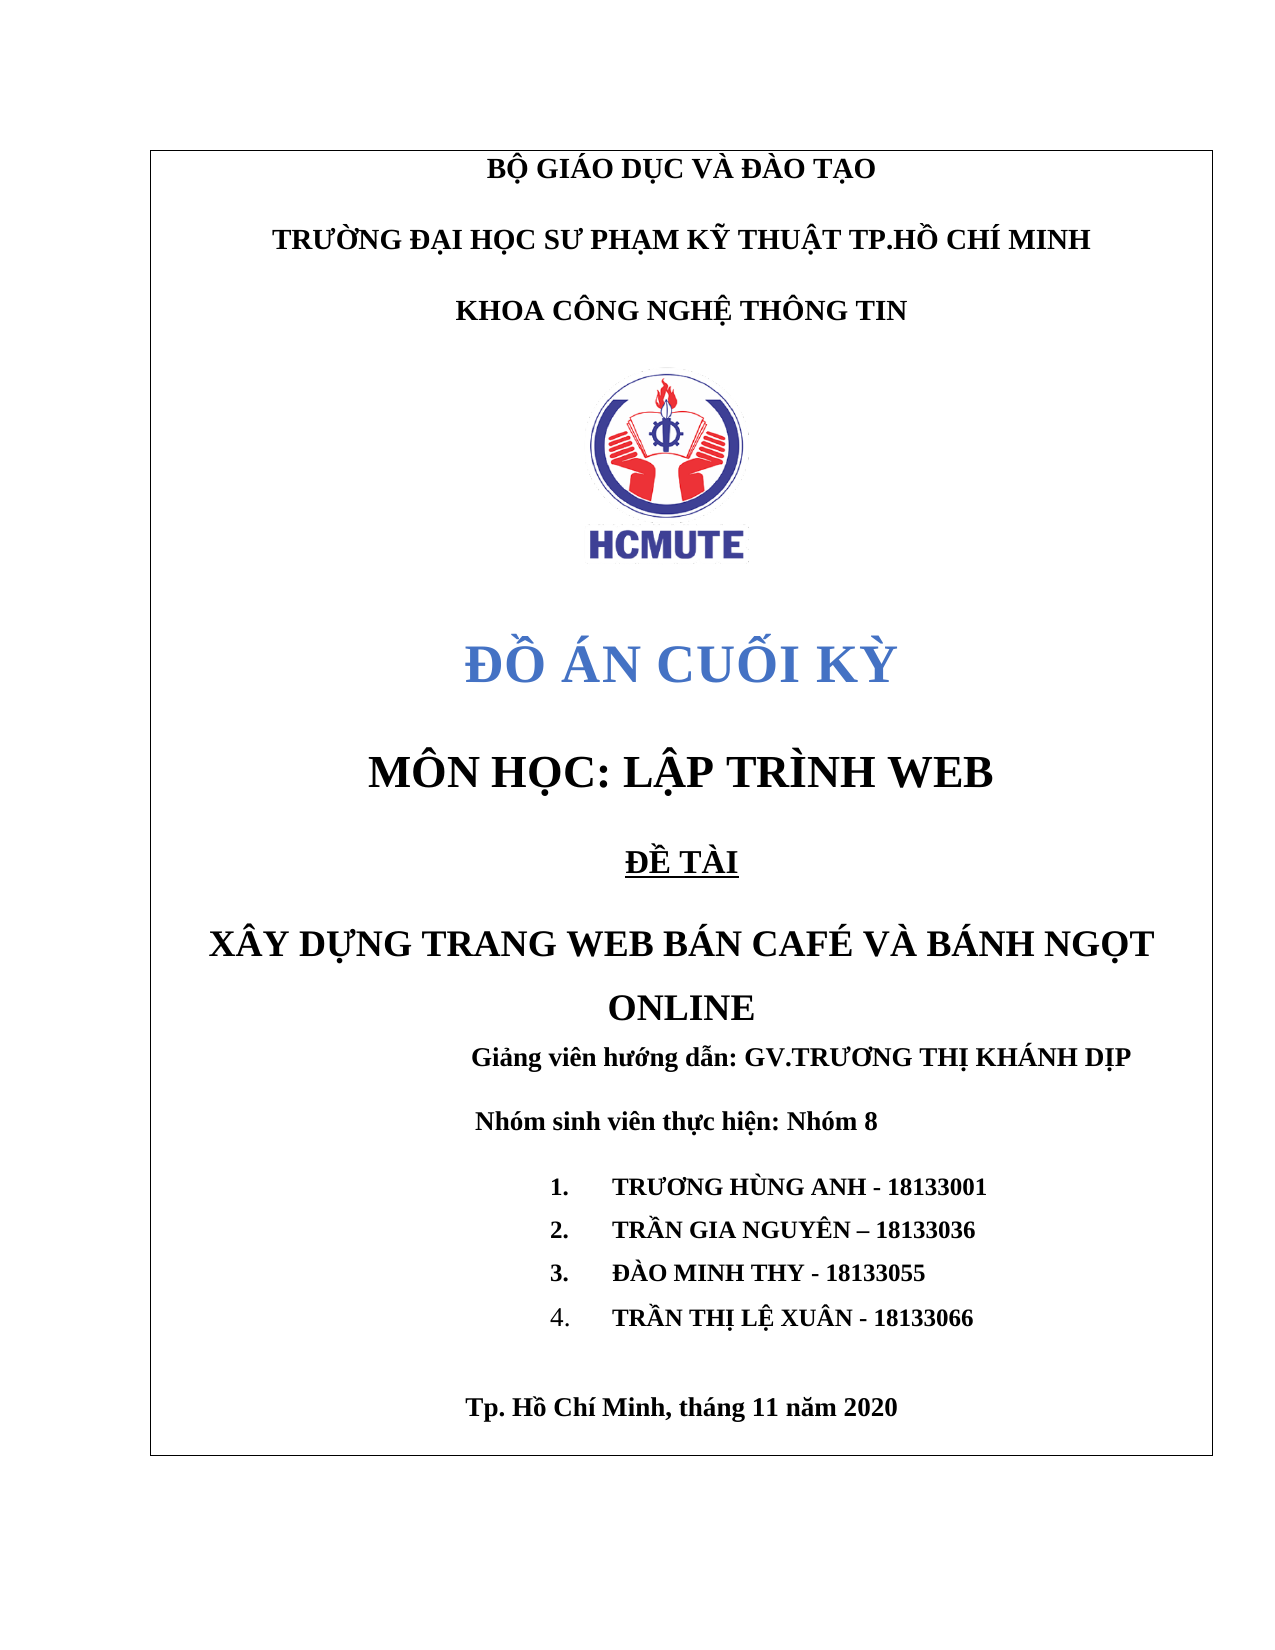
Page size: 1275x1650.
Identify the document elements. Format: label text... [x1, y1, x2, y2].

table_cell MÔN HỌC: LẬP TRÌNH WEB [151, 745, 1212, 843]
picture [562, 359, 760, 572]
table_cell ĐỒ ÁN CUỐI KỲ [151, 632, 1212, 745]
table_cell Nhóm sinh viên thực hiện: Nhóm 8 TRƯƠNG HÙNG ANH - 18133001 TRẦN GIA NGUYÊN – 18133036 ĐÀO MINH THY - 18133055 TRẦN THỊ LỆ XUÂN - 18133066 [151, 1105, 1212, 1391]
table_cell [151, 360, 1212, 632]
table_header BỘ GIÁO DỤC VÀ ĐÀO TẠO TRƯỜNG ĐẠI HỌC SƯ PHẠM KỸ THUẬT TP.HỒ CHÍ MINH KHOA CÔNG NGHỆ THÔNG TIN [151, 151, 1212, 360]
table_cell ĐỀ TÀI XÂY DỰNG TRANG WEB BÁN CAFÉ VÀ BÁNH NGỌT ONLINE [151, 843, 1212, 1041]
table_cell Tp. Hồ Chí Minh, tháng 11 năm 2020 [151, 1391, 1212, 1455]
table_cell Giảng viên hướng dẫn: GV.TRƯƠNG THỊ KHÁNH DỊP [151, 1041, 1212, 1105]
